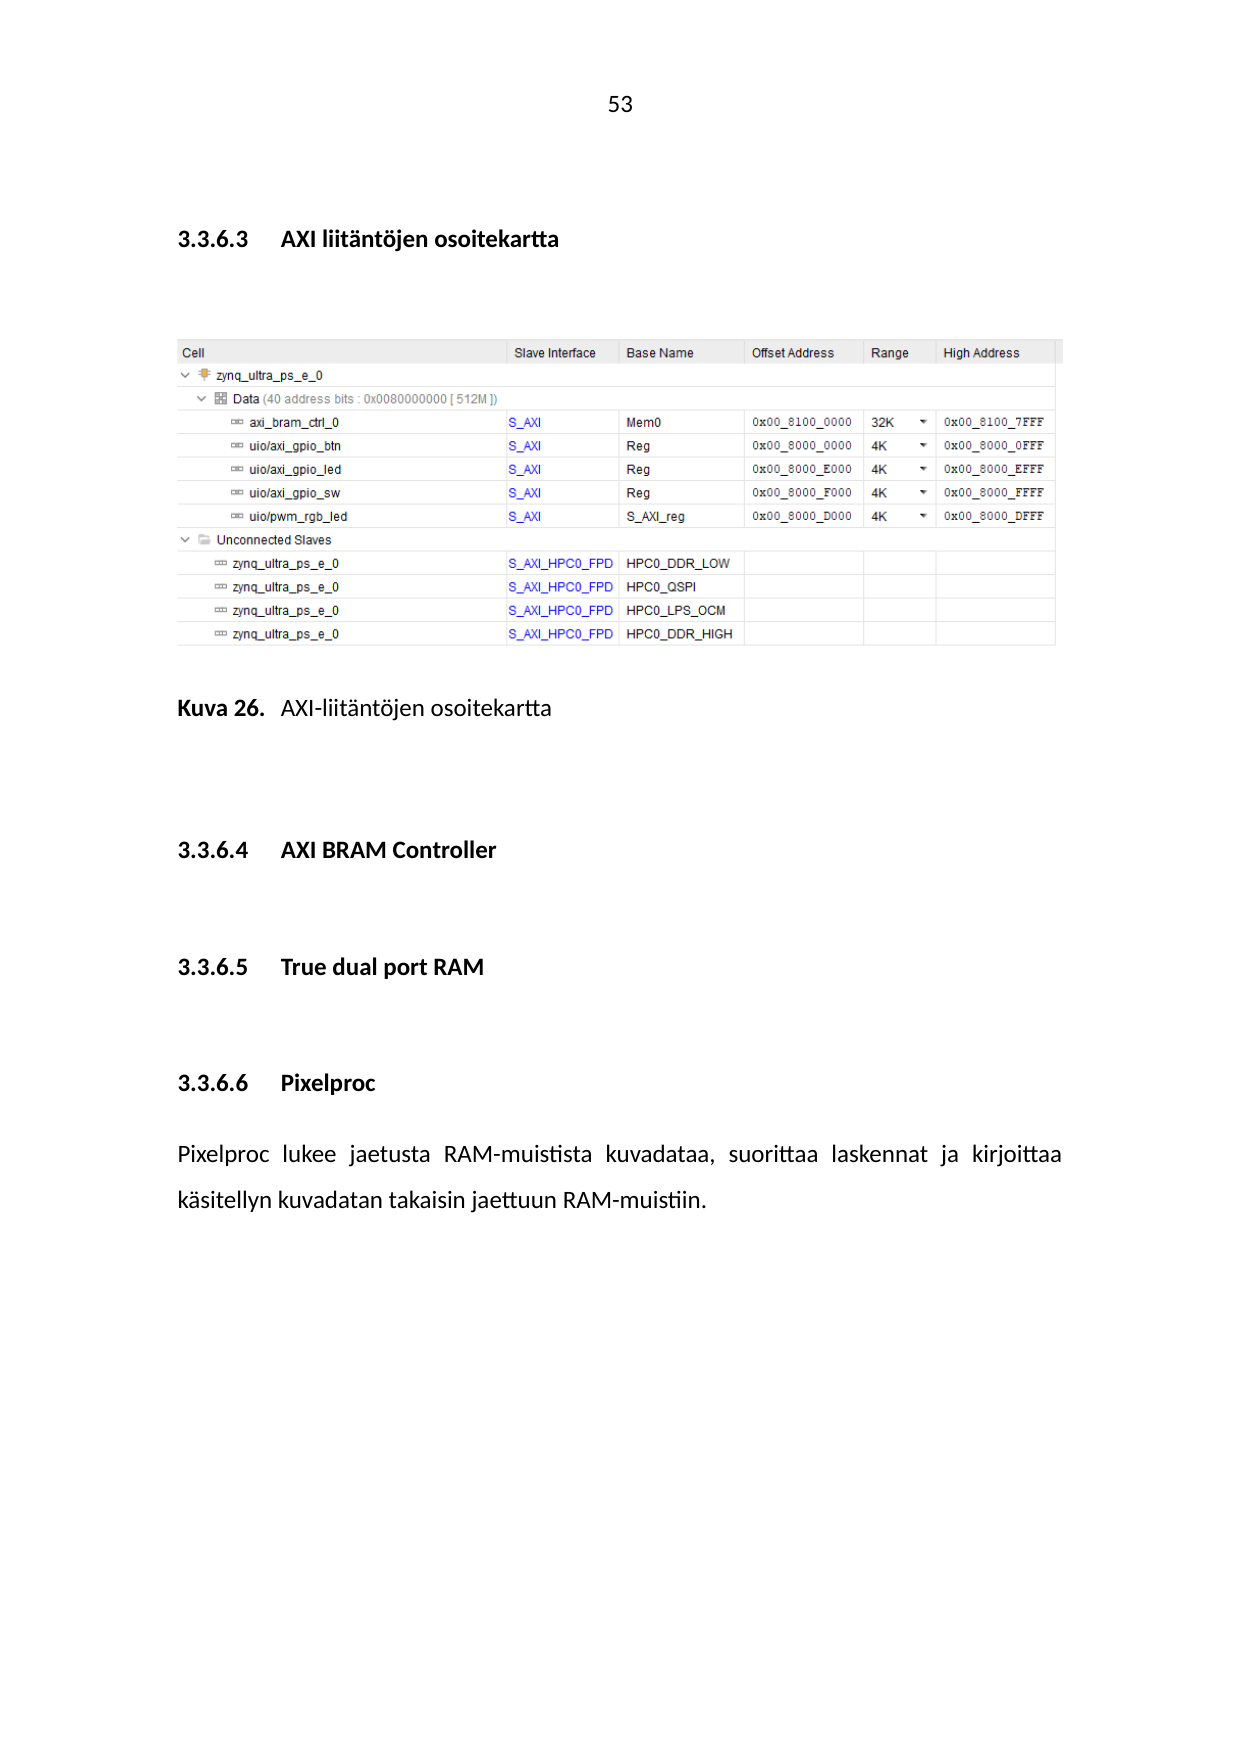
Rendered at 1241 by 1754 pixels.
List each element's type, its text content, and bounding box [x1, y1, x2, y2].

subtitle AXI BRAM Controller [177, 835, 1063, 865]
text Kuva 26. AXI-liitäntöjen osoitekartta [177, 692, 1063, 722]
picture [177, 339, 1063, 665]
text Pixelproc lukee jaetusta RAM-muistista kuvadataa, suorittaa laskennat ja kirjoittaa käsitellyn kuvadatan takaisin jaettuun RAM-muistiin. [177, 1138, 1063, 1214]
subtitle Pixelproc [177, 1068, 1063, 1098]
subtitle True dual port RAM [177, 951, 1063, 982]
subtitle AXI liitäntöjen osoitekartta [177, 223, 1063, 253]
